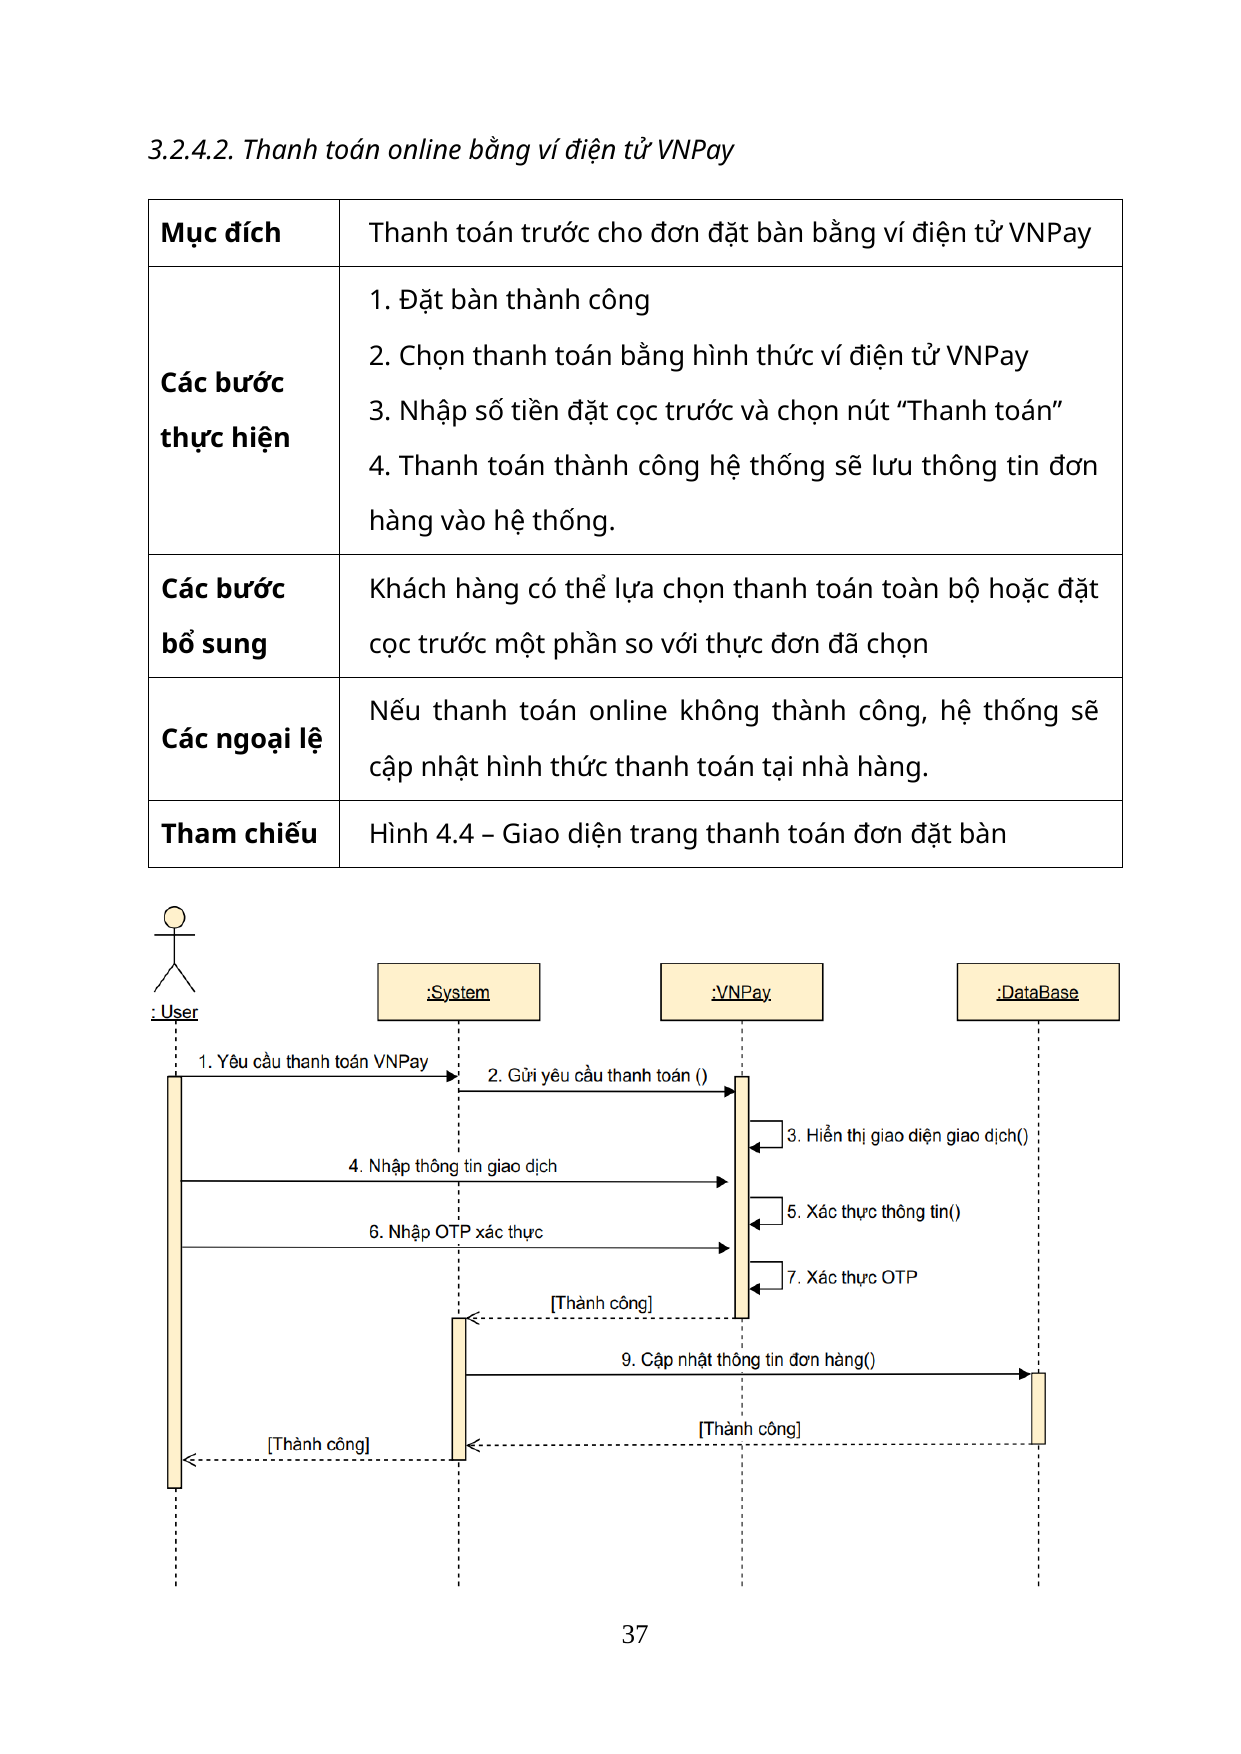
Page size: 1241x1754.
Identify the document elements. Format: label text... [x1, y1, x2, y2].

table_cell Đặt bàn thành công Chọn thanh toán bằng hình thức ví điện tử VNPay Nhập số tiền đặt cọc trước và chọn nút “Thanh toán” Thanh toán thành công hệ thống sẽ lưu thông tin đơn hàng vào hệ thống. [340, 267, 1122, 554]
table_cell Các ngoại lệ [149, 678, 339, 799]
table_cell Tham chiếu [149, 801, 339, 867]
table_cell Hình 4.4 – Giao diện trang thanh toán đơn đặt bàn [340, 801, 1122, 867]
table_cell Các bước bổ sung [149, 555, 339, 677]
subtitle 3.2.4.2. Thanh toán online bằng ví điện tử VNPay [148, 131, 1122, 167]
table_cell Nếu thanh toán online không thành công, hệ thống sẽ cập nhật hình thức thanh toán tại nhà hàng. [340, 678, 1122, 799]
picture [147, 880, 1123, 1592]
table_cell Các bước thực hiện [149, 267, 339, 554]
table_header Thanh toán trước cho đơn đặt bàn bằng ví điện tử VNPay [340, 200, 1122, 266]
table_cell Khách hàng có thể lựa chọn thanh toán toàn bộ hoặc đặt cọc trước một phần so với thực đơn đã chọn [340, 555, 1122, 677]
table_header Mục đích [149, 200, 339, 266]
